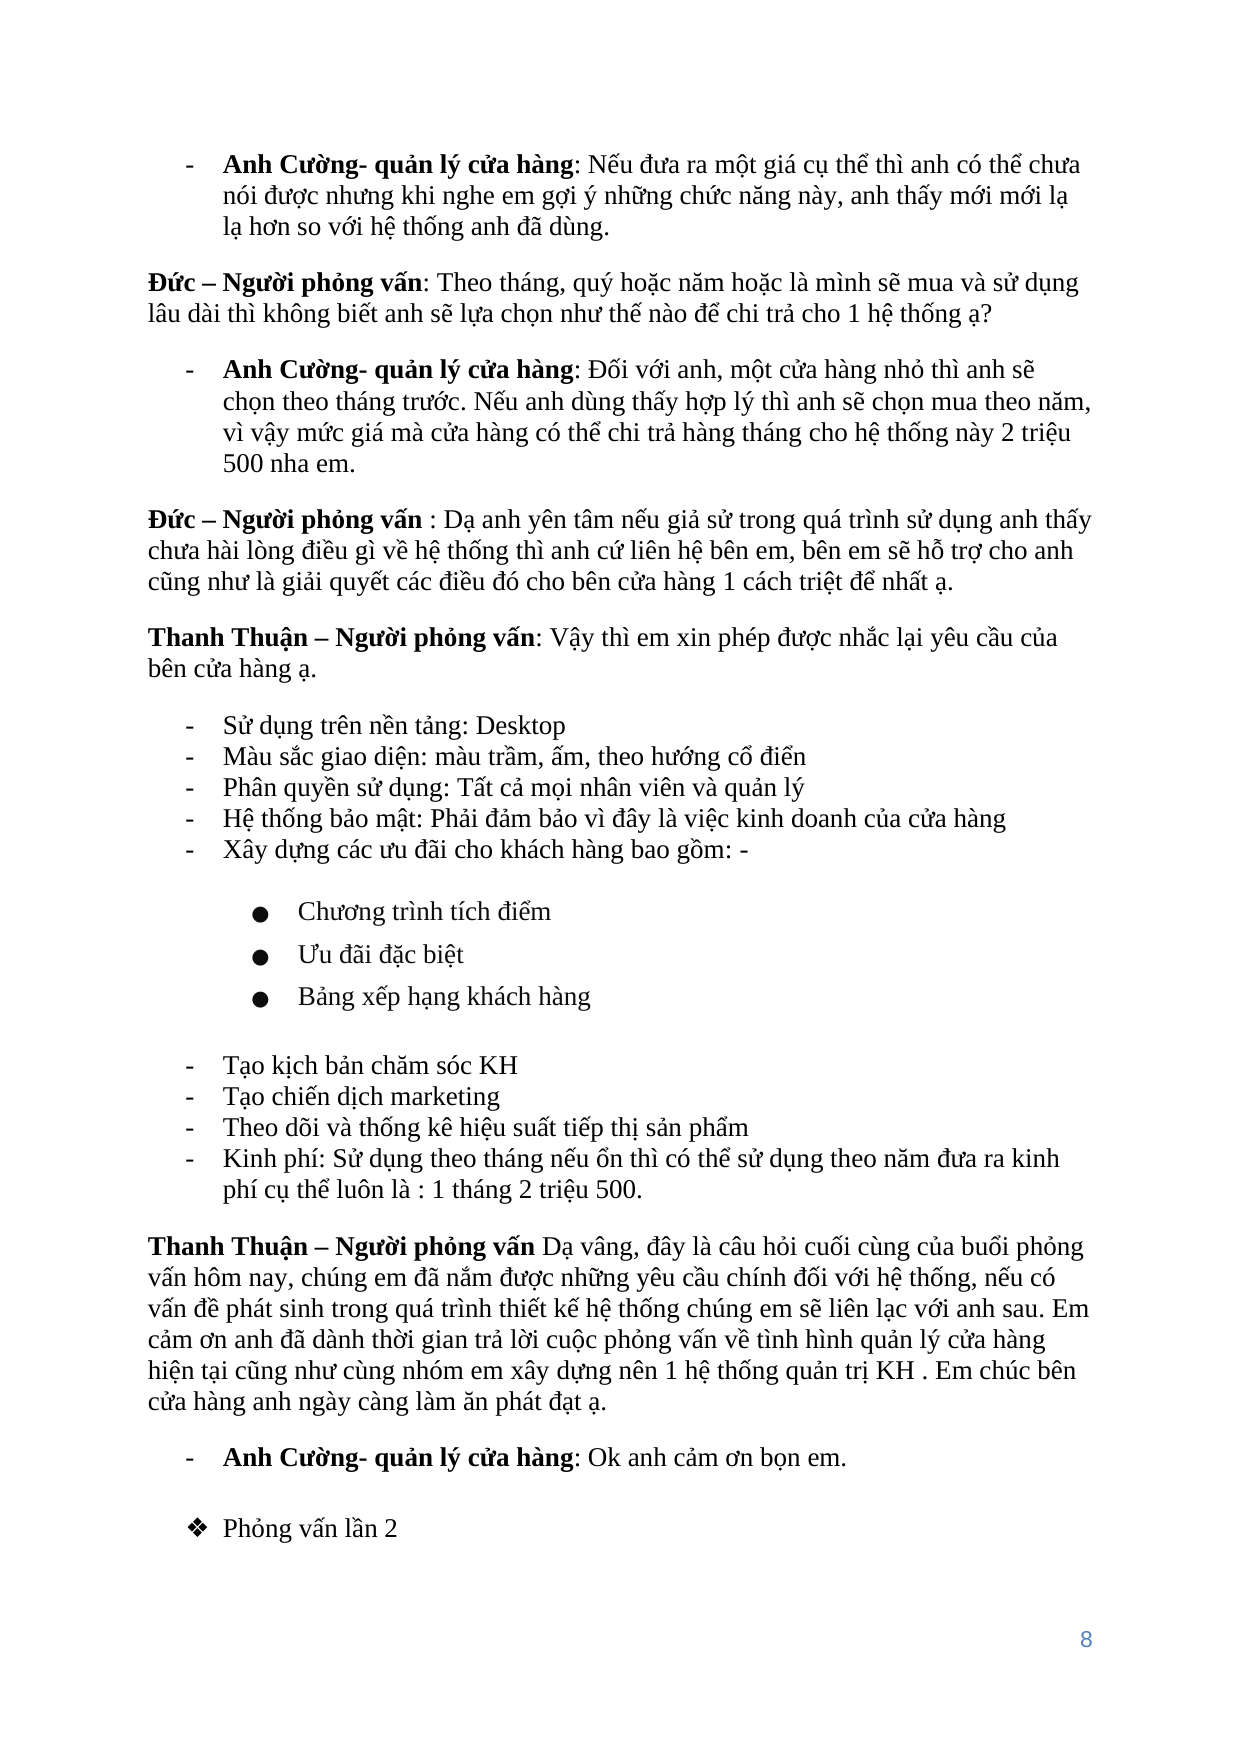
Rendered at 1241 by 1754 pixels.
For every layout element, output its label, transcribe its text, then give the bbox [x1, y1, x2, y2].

list Ưu đãi đặc biệt [251, 932, 1092, 975]
list Bảng xếp hạng khách hàng [251, 975, 1092, 1018]
list Anh Cường- quản lý cửa hàng: Ok anh cảm ơn bọn em. [185, 1441, 1092, 1473]
list Tạo chiến dịch marketing [185, 1080, 1092, 1111]
list Chương trình tích điểm [251, 889, 1092, 932]
text Đức – Người phỏng vấn: Theo tháng, quý hoặc năm hoặc là mình sẽ mua và sử dụng lâu dài thì không biết anh sẽ lựa chọn như thế nào để chi trả cho 1 hệ thống ạ? [148, 266, 1092, 328]
list Xây dựng các ưu đãi cho khách hàng bao gồm: - [185, 833, 1092, 864]
list Màu sắc giao diện: màu trầm, ấm, theo hướng cổ điển [185, 740, 1092, 771]
list Kinh phí: Sử dụng theo tháng nếu ổn thì có thể sử dụng theo năm đưa ra kinh phí cụ thể luôn là : 1 tháng 2 triệu 500. [185, 1142, 1092, 1204]
text Thanh Thuận – Người phỏng vấn: Vậy thì em xin phép được nhắc lại yêu cầu của bên cửa hàng ạ. [148, 621, 1092, 684]
text Thanh Thuận – Người phỏng vấn Dạ vâng, đây là câu hỏi cuối cùng của buổi phỏng vấn hôm nay, chúng em đã nắm được những yêu cầu chính đối với hệ thống, nếu có vấn đề phát sinh trong quá trình thiết kế hệ thống chúng em sẽ liên lạc với anh sau. Em cảm ơn anh đã dành thời gian trả lời cuộc phỏng vấn về tình hình quản lý cửa hàng hiện tại cũng như cùng nhóm em xây dựng nên 1 hệ thống quản trị KH . Em chúc bên cửa hàng anh ngày càng làm ăn phát đạt ạ. [148, 1229, 1092, 1416]
list Anh Cường- quản lý cửa hàng: Đối với anh, một cửa hàng nhỏ thì anh sẽ chọn theo tháng trước. Nếu anh dùng thấy hợp lý thì anh sẽ chọn mua theo năm, vì vậy mức giá mà cửa hàng có thể chi trả hàng tháng cho hệ thống này 2 triệu 500 nha em. [185, 353, 1092, 478]
list Sử dụng trên nền tảng: Desktop [185, 709, 1092, 740]
list Tạo kịch bản chăm sóc KH [185, 1049, 1092, 1080]
list Anh Cường- quản lý cửa hàng: Nếu đưa ra một giá cụ thể thì anh có thể chưa nói được nhưng khi nghe em gợi ý những chức năng này, anh thấy mới mới lạ lạ hơn so với hệ thống anh đã dùng. [185, 148, 1092, 241]
list Phân quyền sử dụng: Tất cả mọi nhân viên và quản lý [185, 771, 1092, 802]
list Hệ thống bảo mật: Phải đảm bảo vì đây là việc kinh doanh của cửa hàng [185, 802, 1092, 833]
text Đức – Người phỏng vấn : Dạ anh yên tâm nếu giả sử trong quá trình sử dụng anh thấy chưa hài lòng điều gì về hệ thống thì anh cứ liên hệ bên em, bên em sẽ hỗ trợ cho anh cũng như là giải quyết các điều đó cho bên cửa hàng 1 cách triệt để nhất ạ. [148, 503, 1092, 596]
list Theo dõi và thống kê hiệu suất tiếp thị sản phẩm [185, 1111, 1092, 1142]
list Phỏng vấn lần 2 [185, 1498, 1092, 1553]
